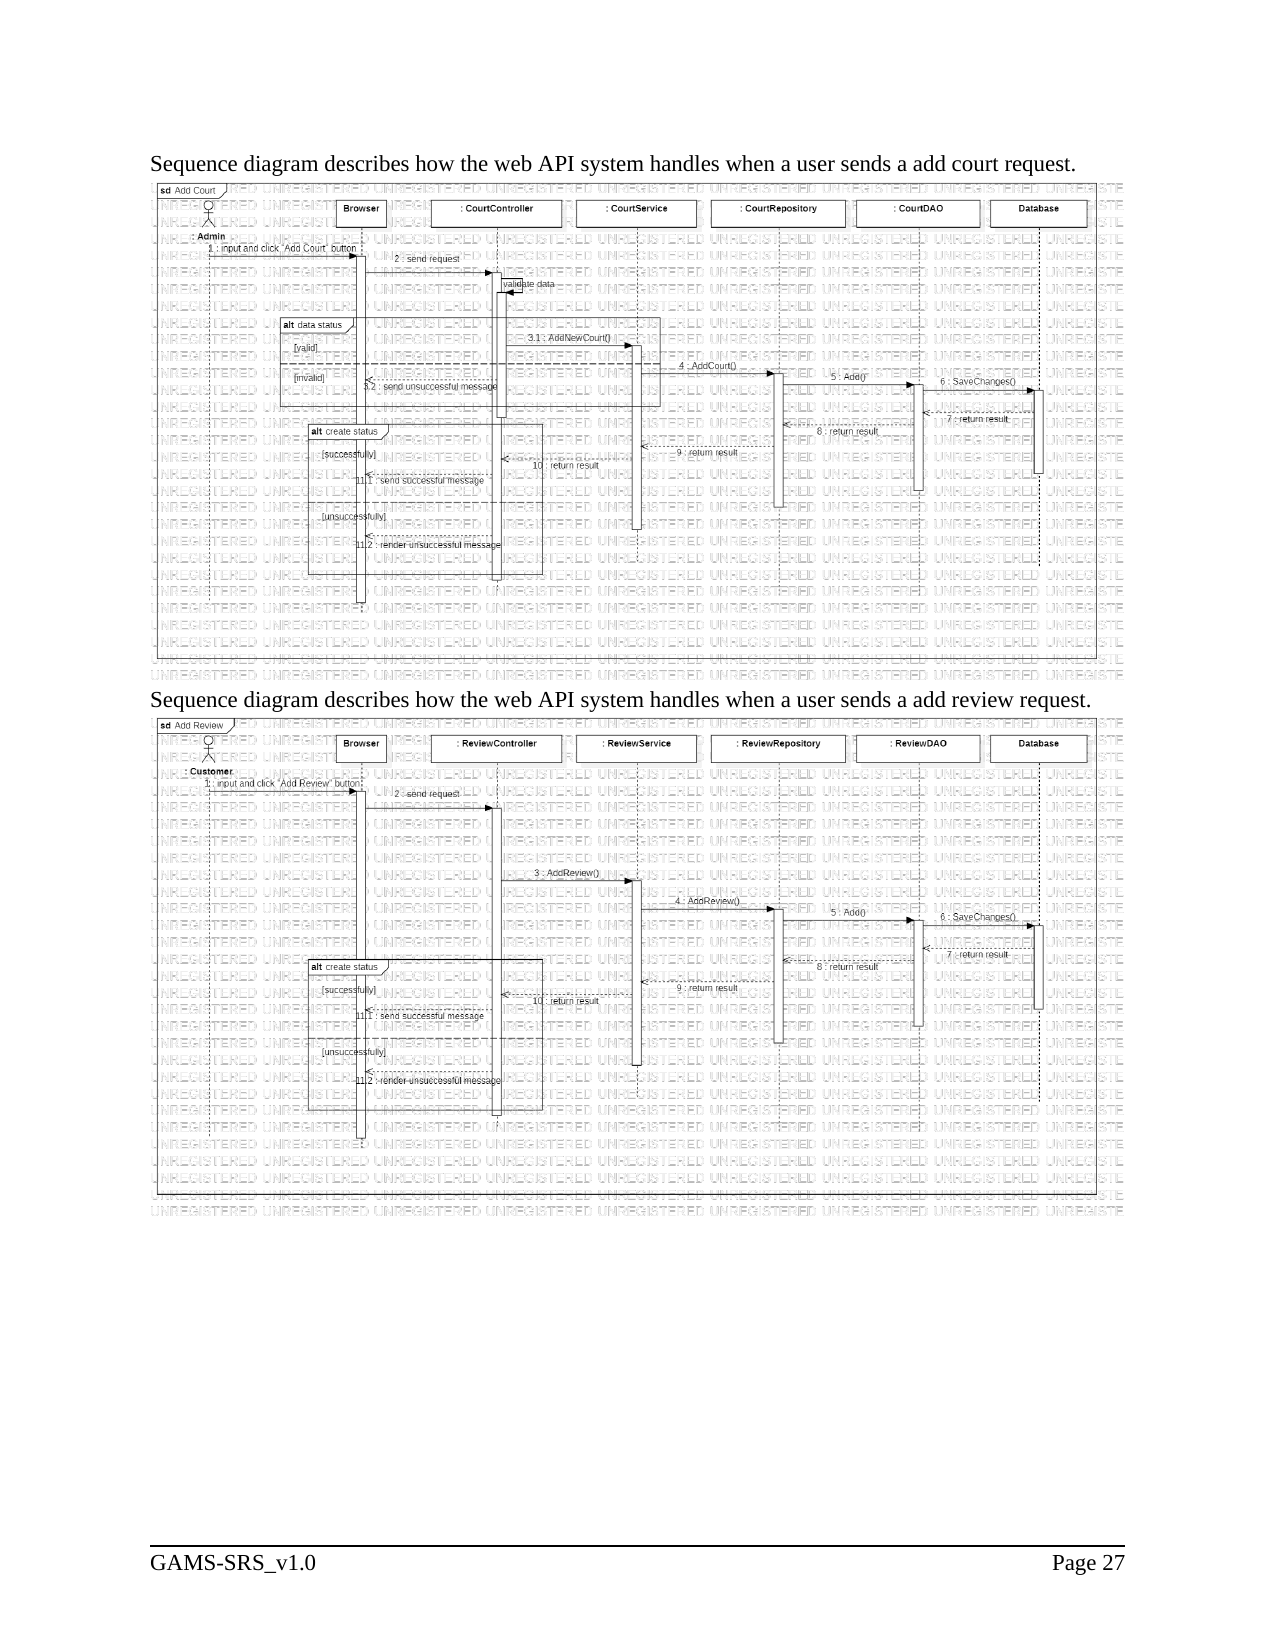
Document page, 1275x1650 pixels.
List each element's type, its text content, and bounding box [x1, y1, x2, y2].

picture [150, 712, 1124, 1222]
picture [150, 176, 1124, 686]
